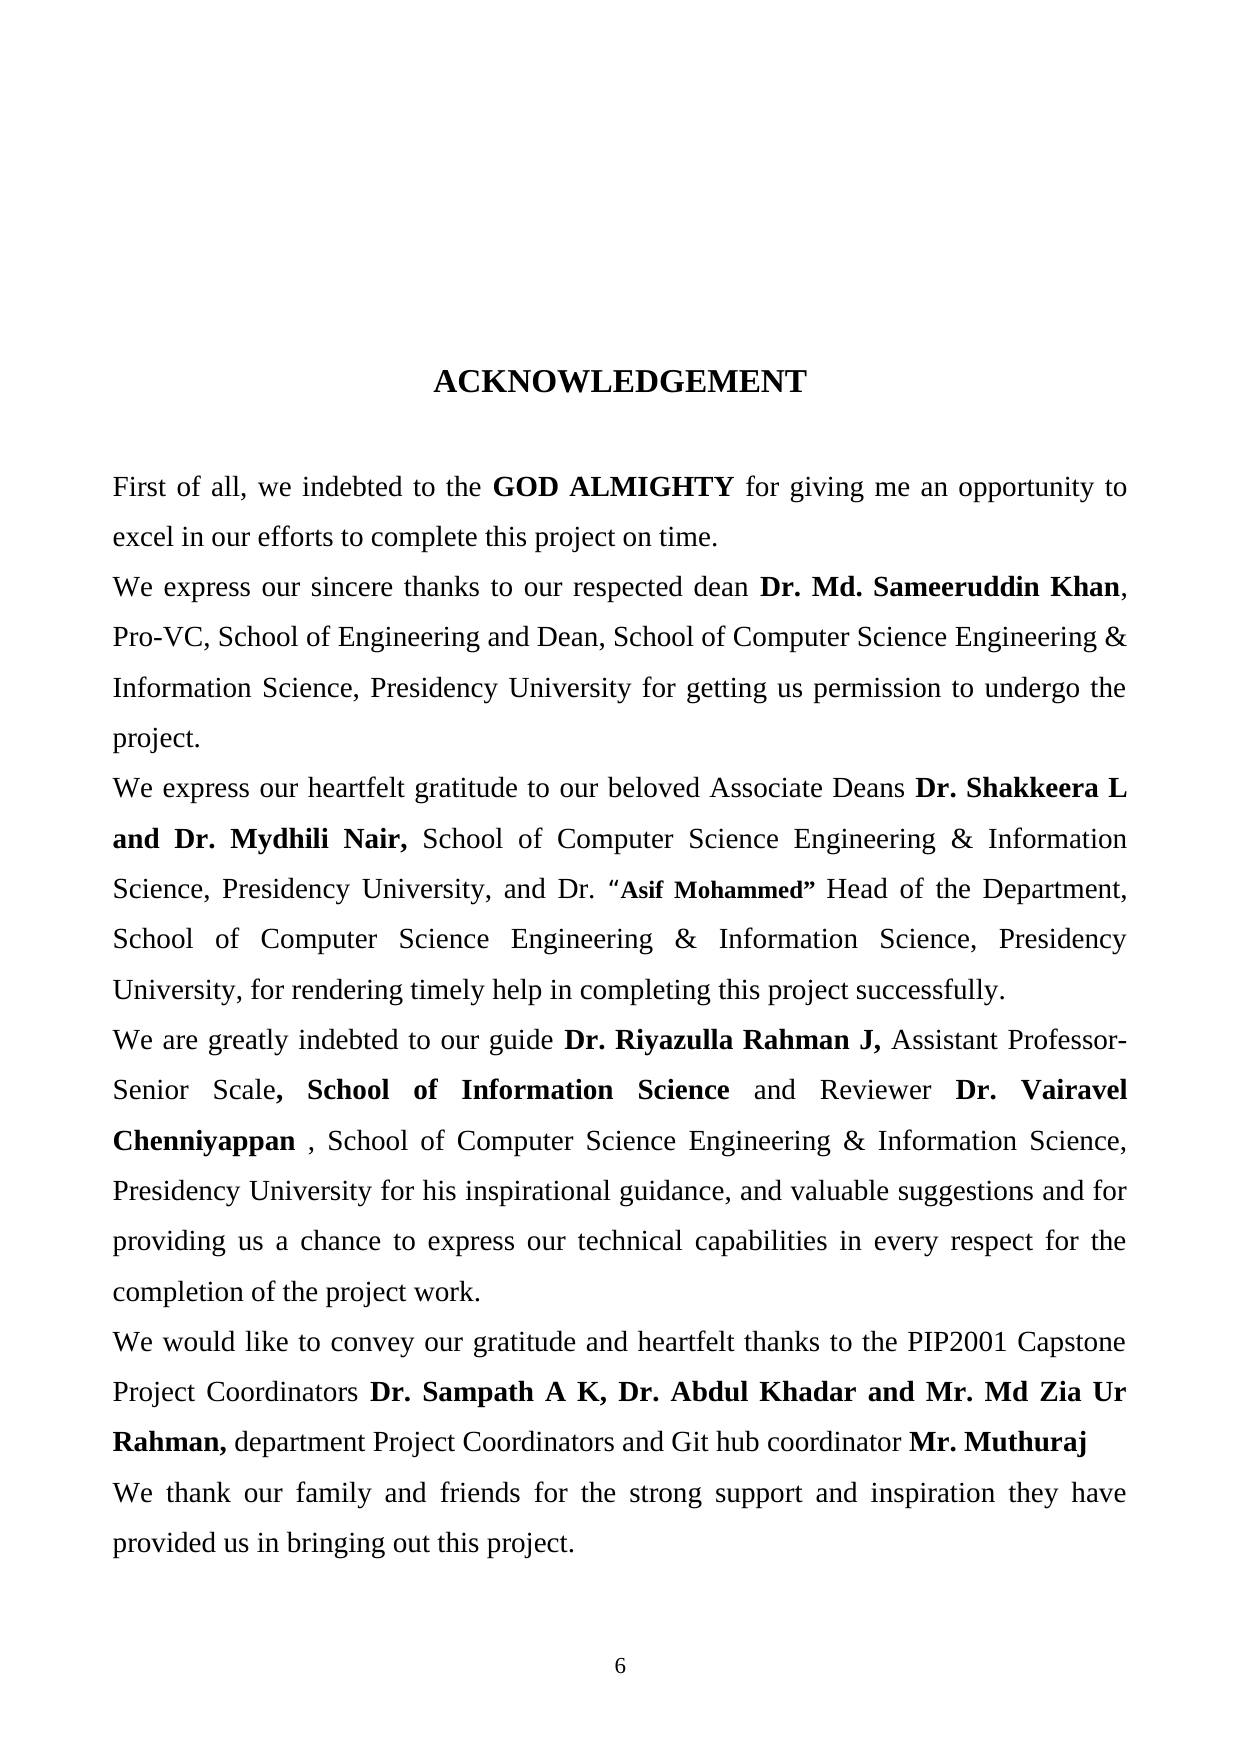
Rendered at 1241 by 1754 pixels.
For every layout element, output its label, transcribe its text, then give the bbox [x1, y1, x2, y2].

text We express our heartfelt gratitude to our beloved Associate Deans Dr. Shakkeera L and Dr. Mydhili Nair, School of Computer Science Engineering & Information Science, Presidency University, and Dr. “Asif Mohammed” Head of the Department, School of Computer Science Engineering & Information Science, Presidency University, for rendering timely help in completing this project successfully. [112, 771, 1128, 1005]
text We would like to convey our gratitude and heartfelt thanks to the PIP2001 Capstone Project Coordinators Dr. Sampath A K, Dr. Abdul Khadar and Mr. Md Zia Ur Rahman, department Project Coordinators and Git hub coordinator Mr. Muthuraj [112, 1324, 1128, 1458]
text We express our sincere thanks to our respected dean Dr. Md. Sameeruddin Khan, Pro-VC, School of Engineering and Dean, School of Computer Science Engineering & Information Science, Presidency University for getting us permission to undergo the project. [112, 569, 1128, 754]
text First of all, we indebted to the GOD ALMIGHTY for giving me an opportunity to excel in our efforts to complete this project on time. [112, 469, 1128, 552]
text We thank our family and friends for the strong support and inspiration they have provided us in bringing out this project. [112, 1475, 1128, 1559]
text We are greatly indebted to our guide Dr. Riyazulla Rahman J, Assistant Professor-Senior Scale, School of Information Science and Reviewer Dr. Vairavel Chenniyappan , School of Computer Science Engineering & Information Science, Presidency University for his inspirational guidance, and valuable suggestions and for providing us a chance to express our technical capabilities in every respect for the completion of the project work. [112, 1022, 1128, 1307]
text ACKNOWLEDGEMENT [112, 361, 1128, 399]
